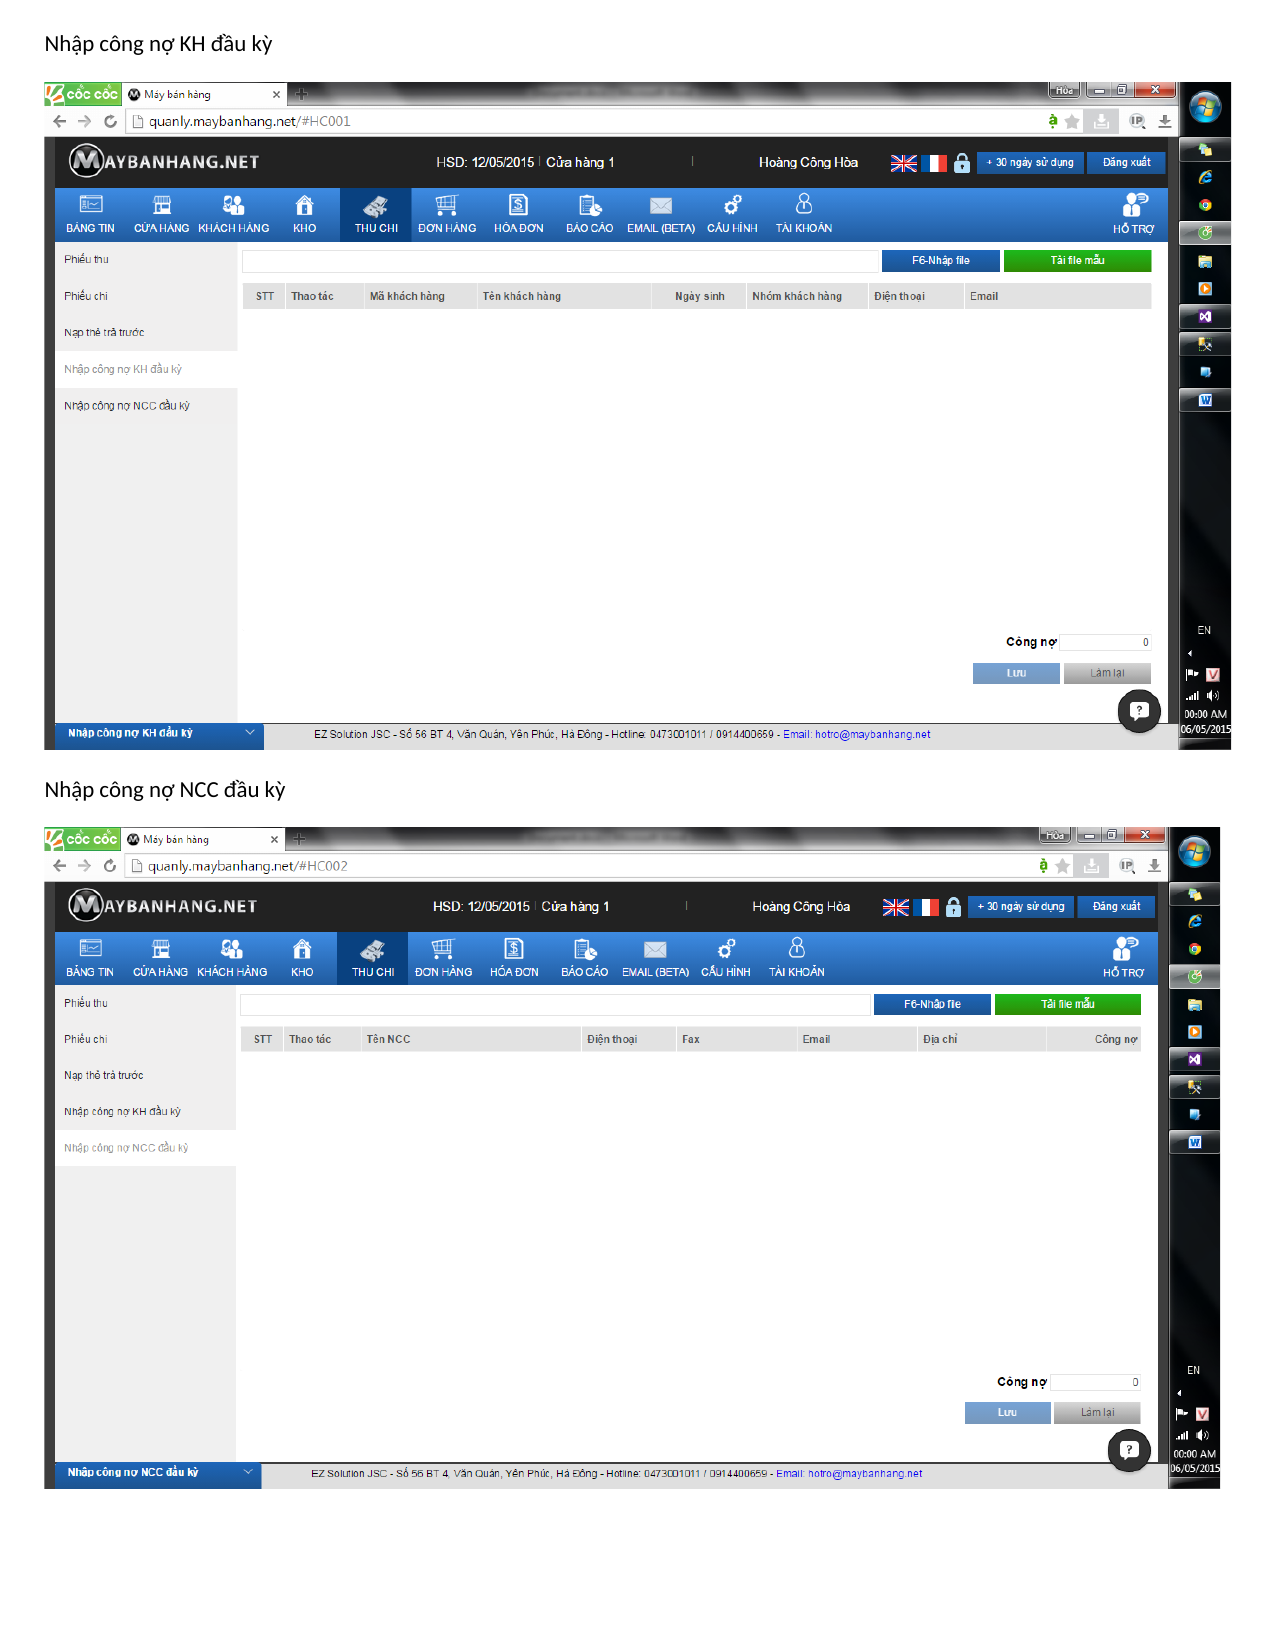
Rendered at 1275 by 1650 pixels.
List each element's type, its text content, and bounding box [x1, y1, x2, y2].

text Nhập công nợ NCC đầu kỳ [44, 775, 1240, 803]
picture [44, 82, 1232, 750]
picture [44, 827, 1220, 1489]
text Nhập công nợ KH đầu kỳ [44, 29, 1240, 58]
